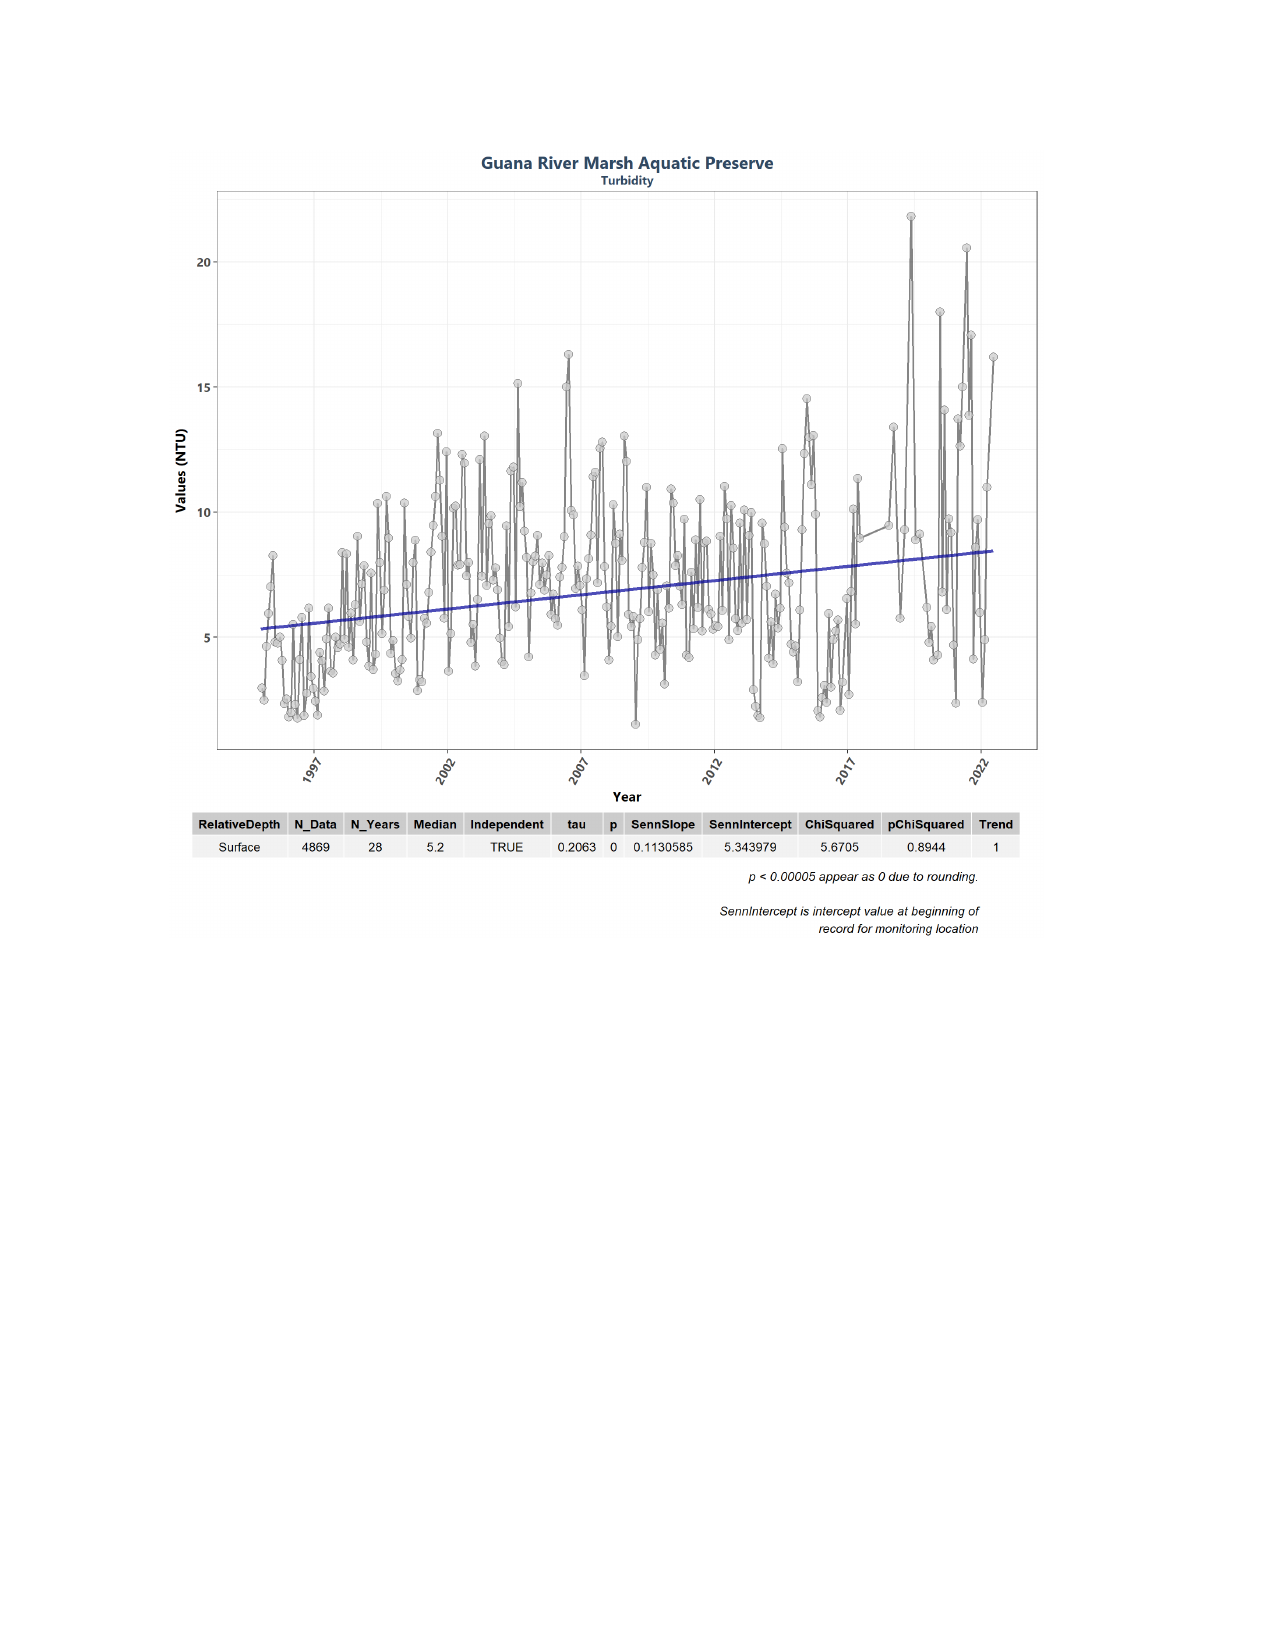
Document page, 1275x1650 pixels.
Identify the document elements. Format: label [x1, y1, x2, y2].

picture [168, 150, 1044, 938]
